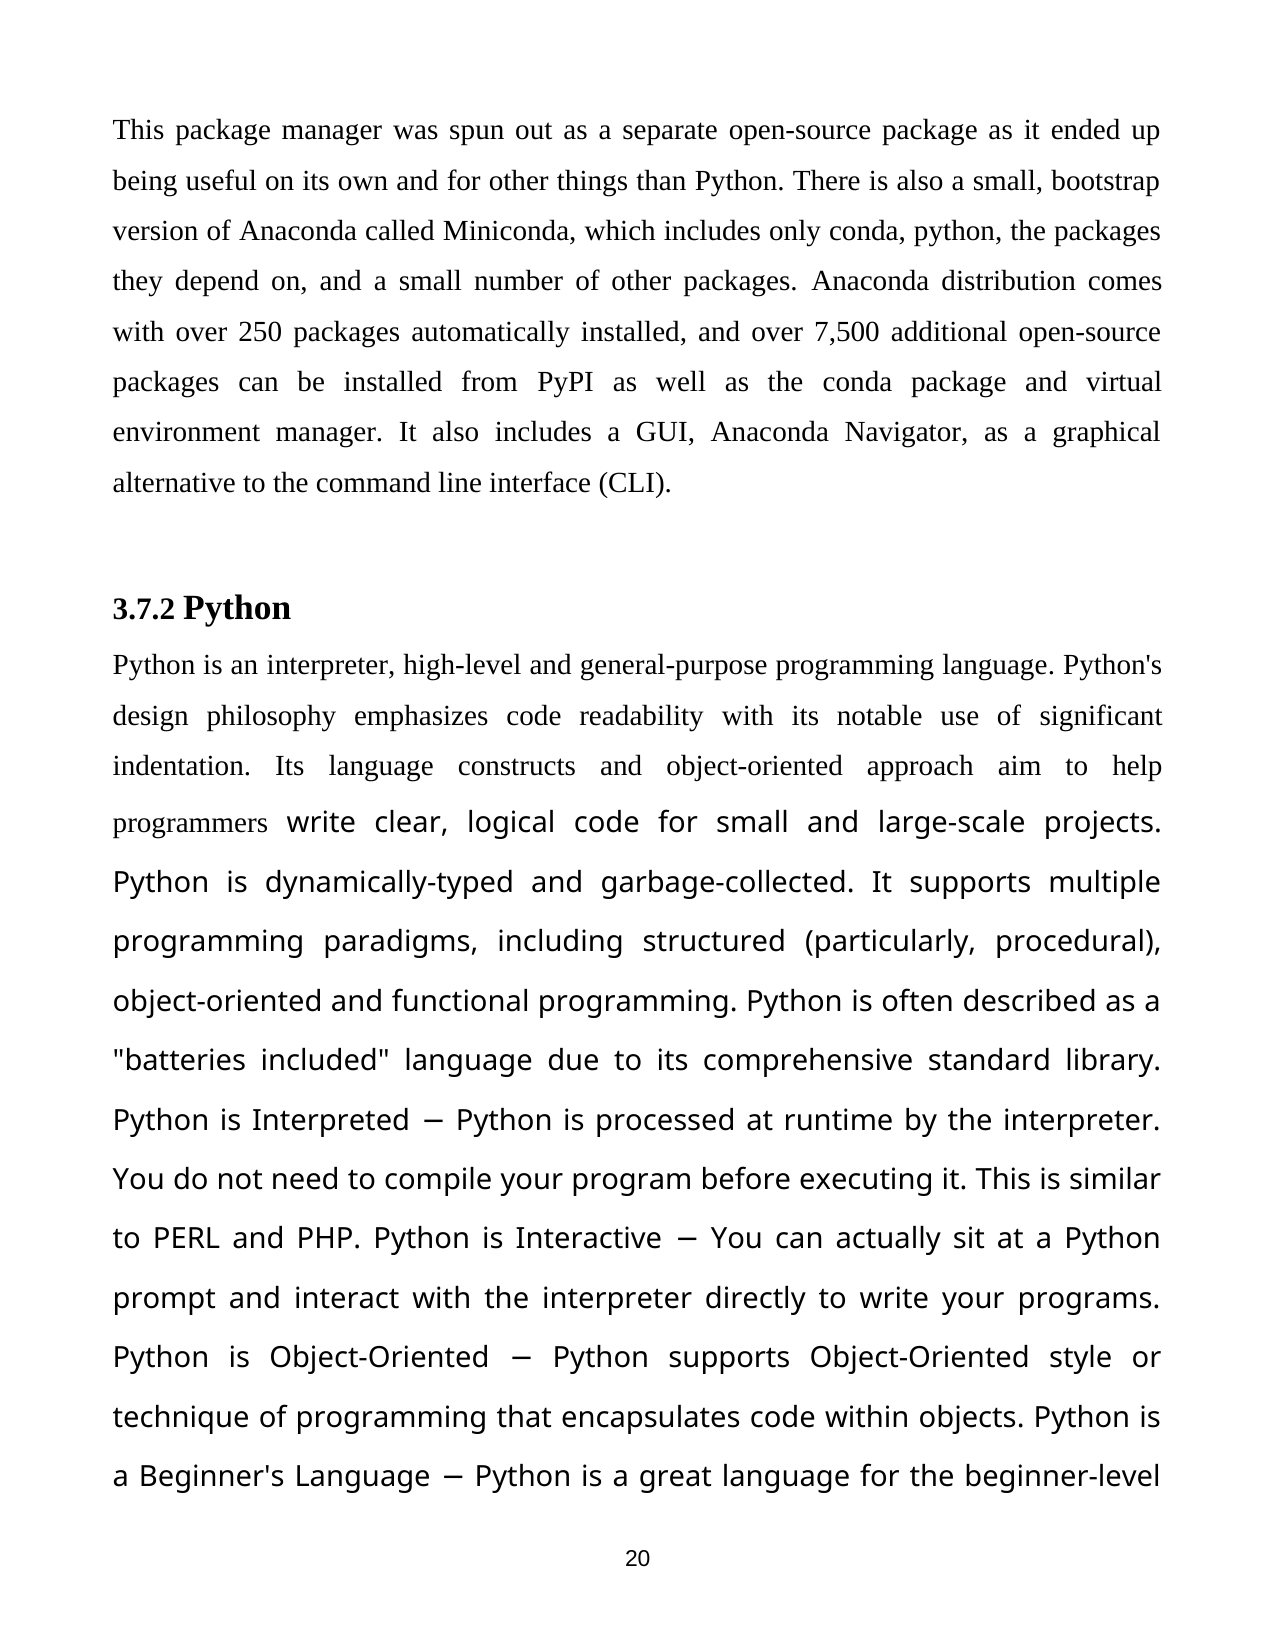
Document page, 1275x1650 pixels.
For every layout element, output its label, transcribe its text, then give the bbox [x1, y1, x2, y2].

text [112, 1413, 1162, 1495]
text 3.7.2 Python [112, 586, 1162, 627]
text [112, 112, 1162, 498]
